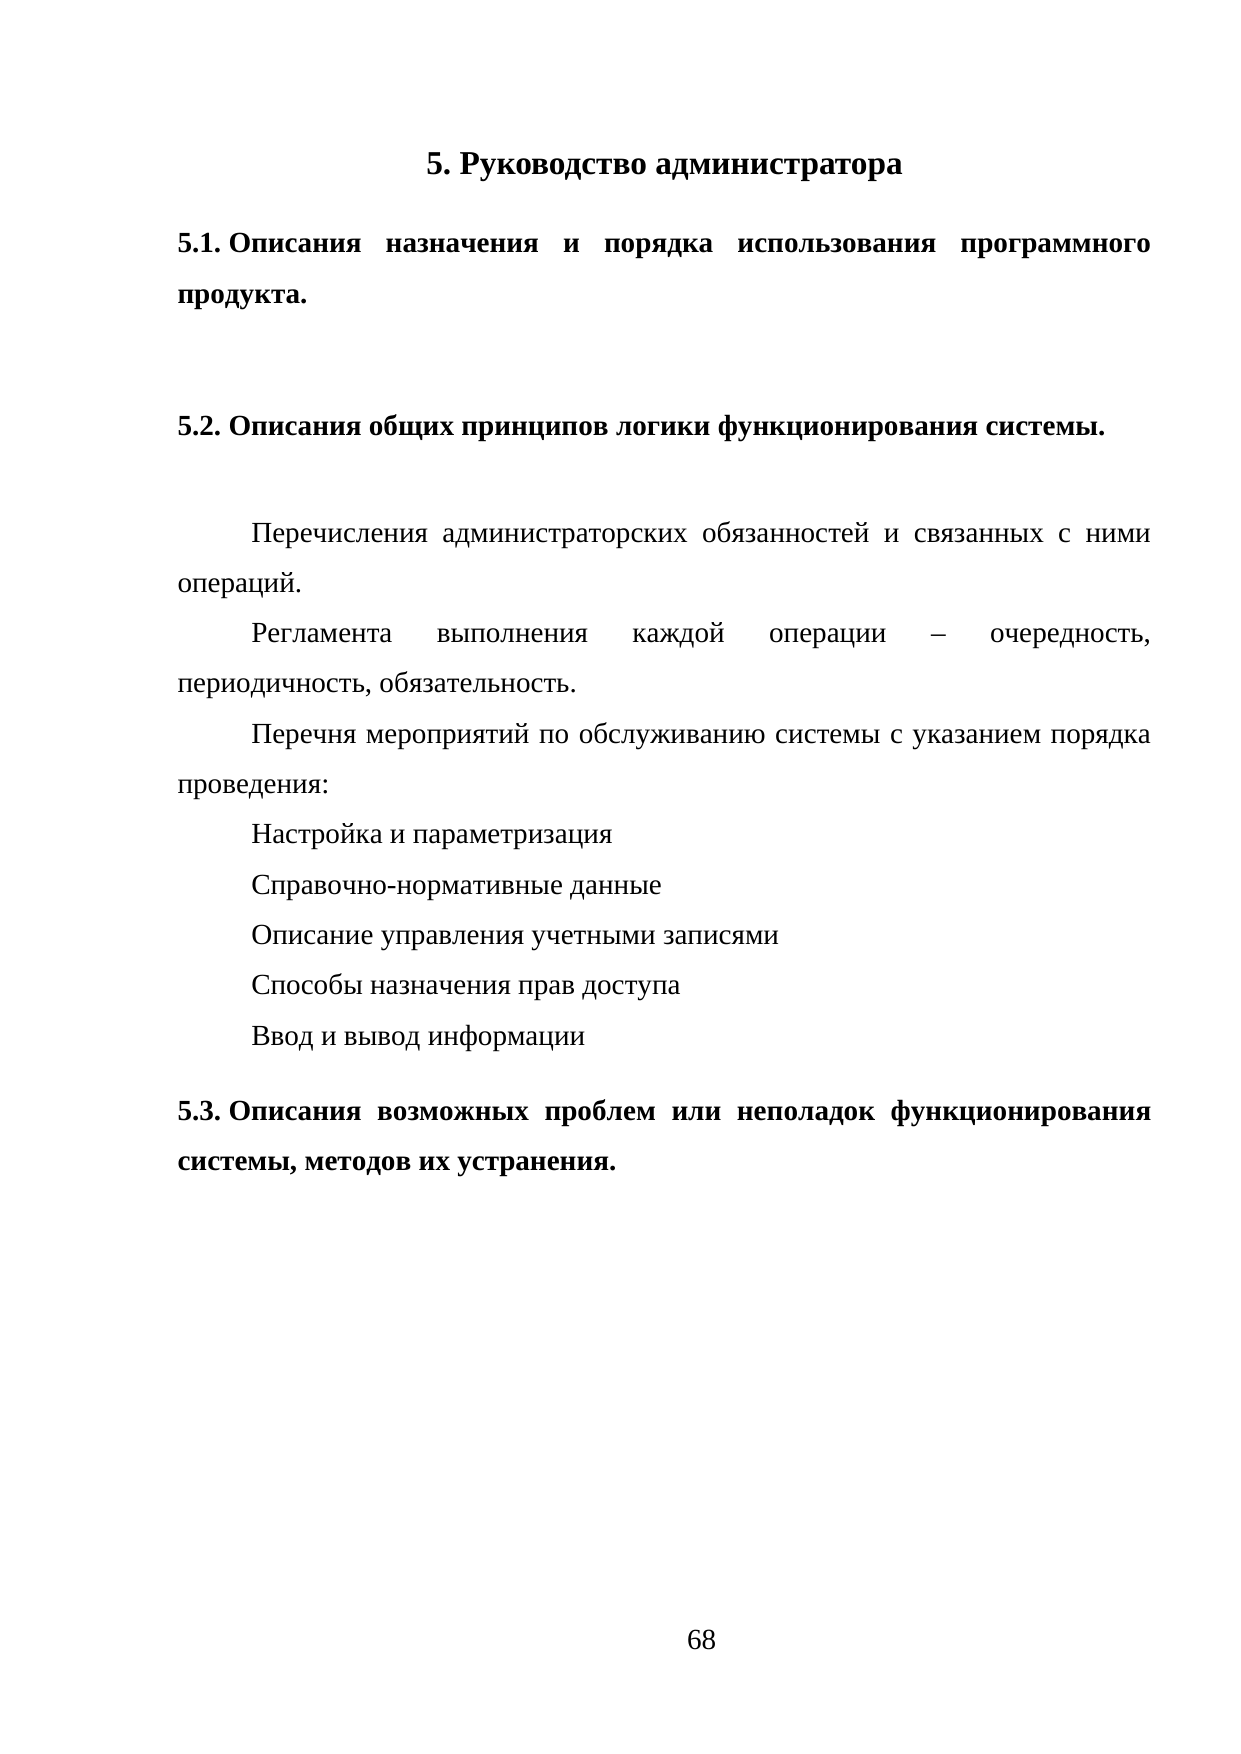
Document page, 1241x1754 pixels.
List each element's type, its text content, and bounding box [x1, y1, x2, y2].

text Настройка и параметризация [177, 817, 1152, 850]
text Способы назначения прав доступа [177, 967, 1152, 1001]
text Ввод и вывод информации [177, 1018, 1152, 1051]
subtitle Руководство администратора [177, 143, 1152, 181]
text Описание управления учетными записями [177, 917, 1152, 951]
subtitle Описания общих принципов логики функционирования системы. [177, 408, 1152, 441]
text Перечисления администраторских обязанностей и связанных с ними операций. [177, 515, 1152, 598]
subtitle Описания возможных проблем или неполадок функционирования системы, методов их устранения. [177, 1093, 1152, 1177]
subtitle Описания назначения и порядка использования программного продукта. [177, 226, 1152, 309]
text Перечня мероприятий по обслуживанию системы с указанием порядка проведения: [177, 716, 1152, 800]
text Справочно-нормативные данные [177, 867, 1152, 900]
text Регламента выполнения каждой операции – очередность, периодичность, обязательность. [177, 615, 1152, 699]
